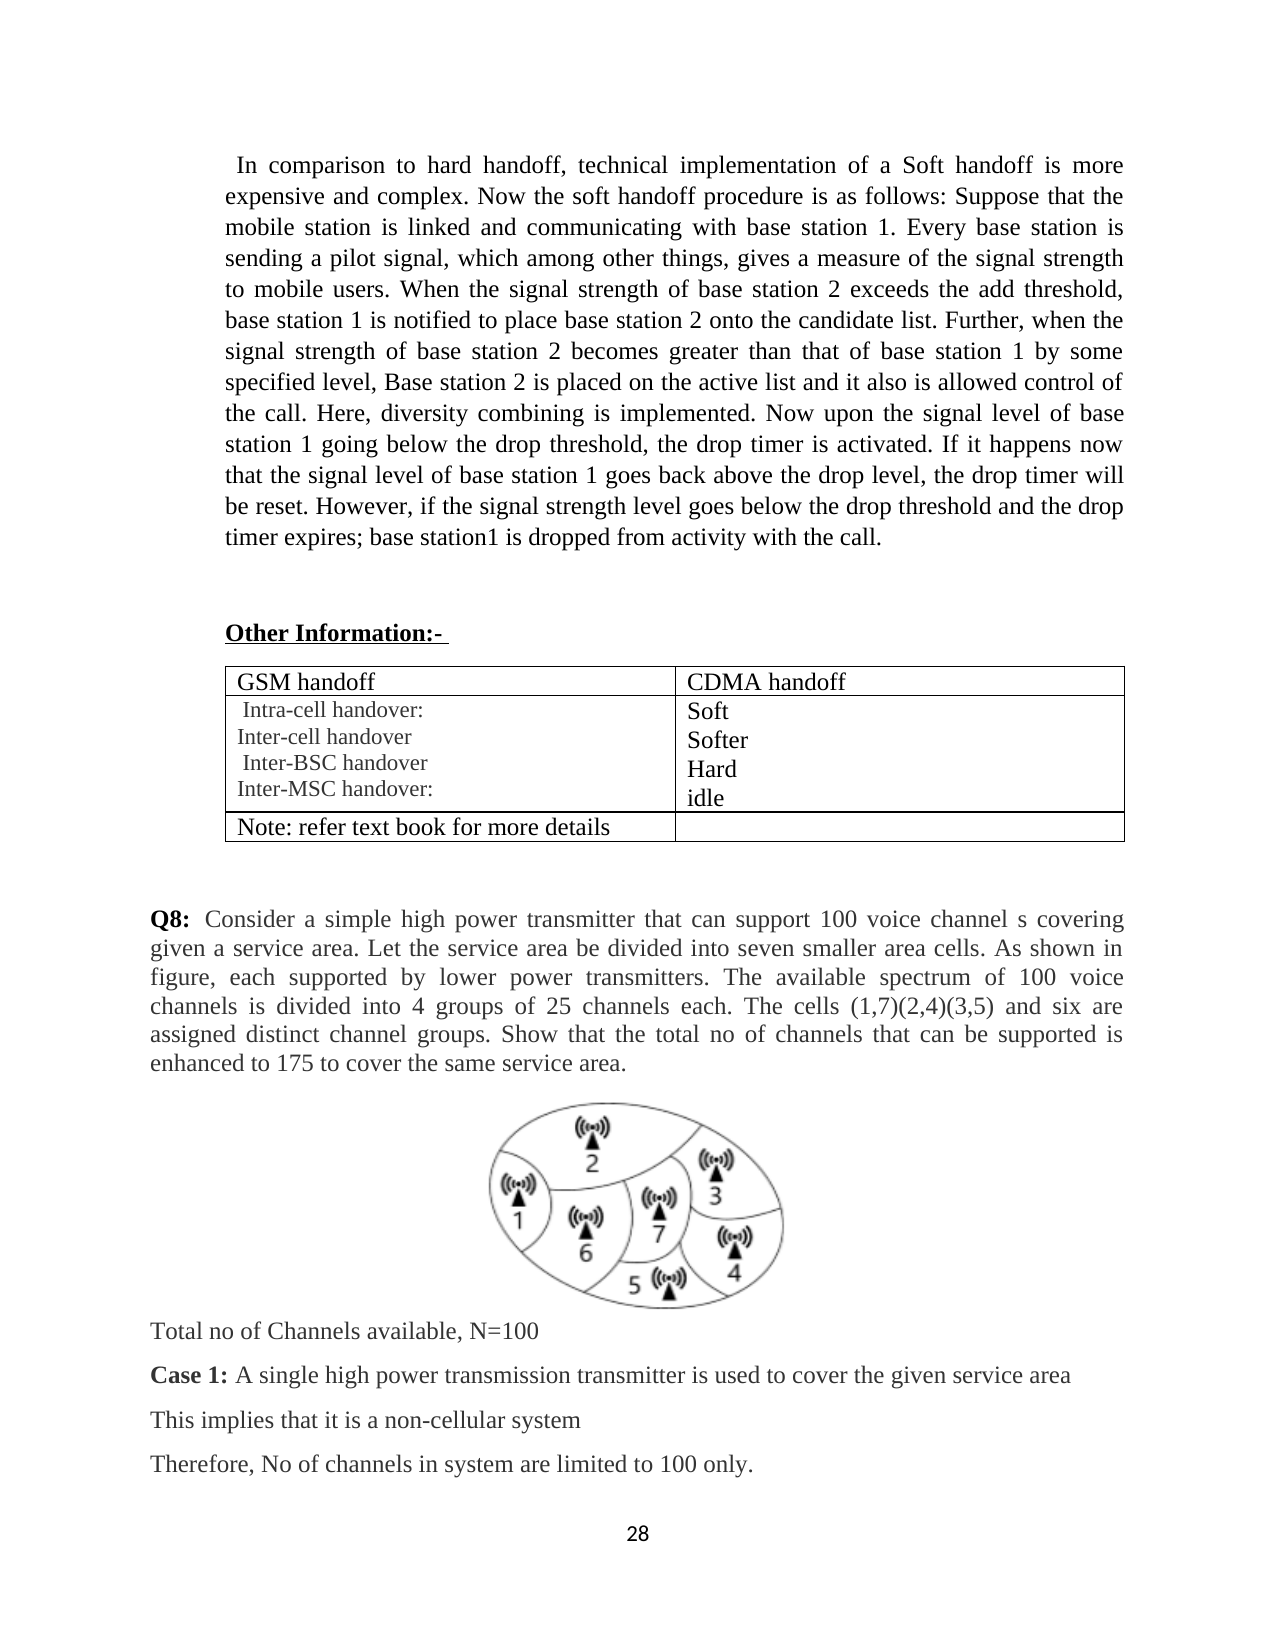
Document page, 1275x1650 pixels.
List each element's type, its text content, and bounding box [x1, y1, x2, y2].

table_cell Intra-cell handover: Inter-cell handover Inter-BSC handover Inter-MSC handover: [226, 696, 675, 811]
table_header GSM handoff [226, 667, 675, 695]
text This implies that it is a non-cellular system [150, 1405, 1125, 1434]
subtitle Q8: Consider a simple high power transmitter that can support 100 voice channel s covering given a service area. Let the service area be divided into seven smaller area cells. As shown in figure, each supported by lower power transmitters. The available spectrum of 100 voice channels is divided into 4 groups of 25 channels each. The cells (1,7)(2,4)(3,5) and six are assigned distinct channel groups. Show that the total no of channels that can be supported is enhanced to 175 to cover the same service area. [150, 904, 1125, 1077]
table_header CDMA handoff [676, 667, 1124, 695]
text Other Information:- [225, 618, 1125, 647]
text In comparison to hard handoff, technical implementation of a Soft handoff is more expensive and complex. Now the soft handoff procedure is as follows: Suppose that the mobile station is linked and communicating with base station 1. Every base station is sending a pilot signal, which among other things, gives a measure of the signal strength to mobile users. When the signal strength of base station 2 exceeds the add threshold, base station 1 is notified to place base station 2 onto the candidate list. Further, when the signal strength of base station 2 becomes greater than that of base station 1 by some specified level, Base station 2 is placed on the active list and it also is allowed control of the call. Here, diversity combining is implemented. Now upon the signal level of base station 1 going below the drop threshold, the drop timer is activated. If it happens now that the signal level of base station 1 goes back above the drop level, the drop timer will be reset. However, if the signal strength level goes below the drop threshold and the drop timer expires; base station1 is dropped from activity with the call. [225, 150, 1125, 551]
table_cell Note: refer text book for more details [226, 813, 675, 841]
table_cell Soft Softer Hard idle [676, 696, 1124, 811]
table_cell [676, 813, 1124, 841]
text Therefore, No of channels in system are limited to 100 only. [150, 1449, 1125, 1478]
text Total no of Channels available, N=100 [150, 1316, 1125, 1345]
text Case 1: A single high power transmission transmitter is used to cover the given service area [150, 1361, 1125, 1389]
picture [483, 1092, 792, 1317]
